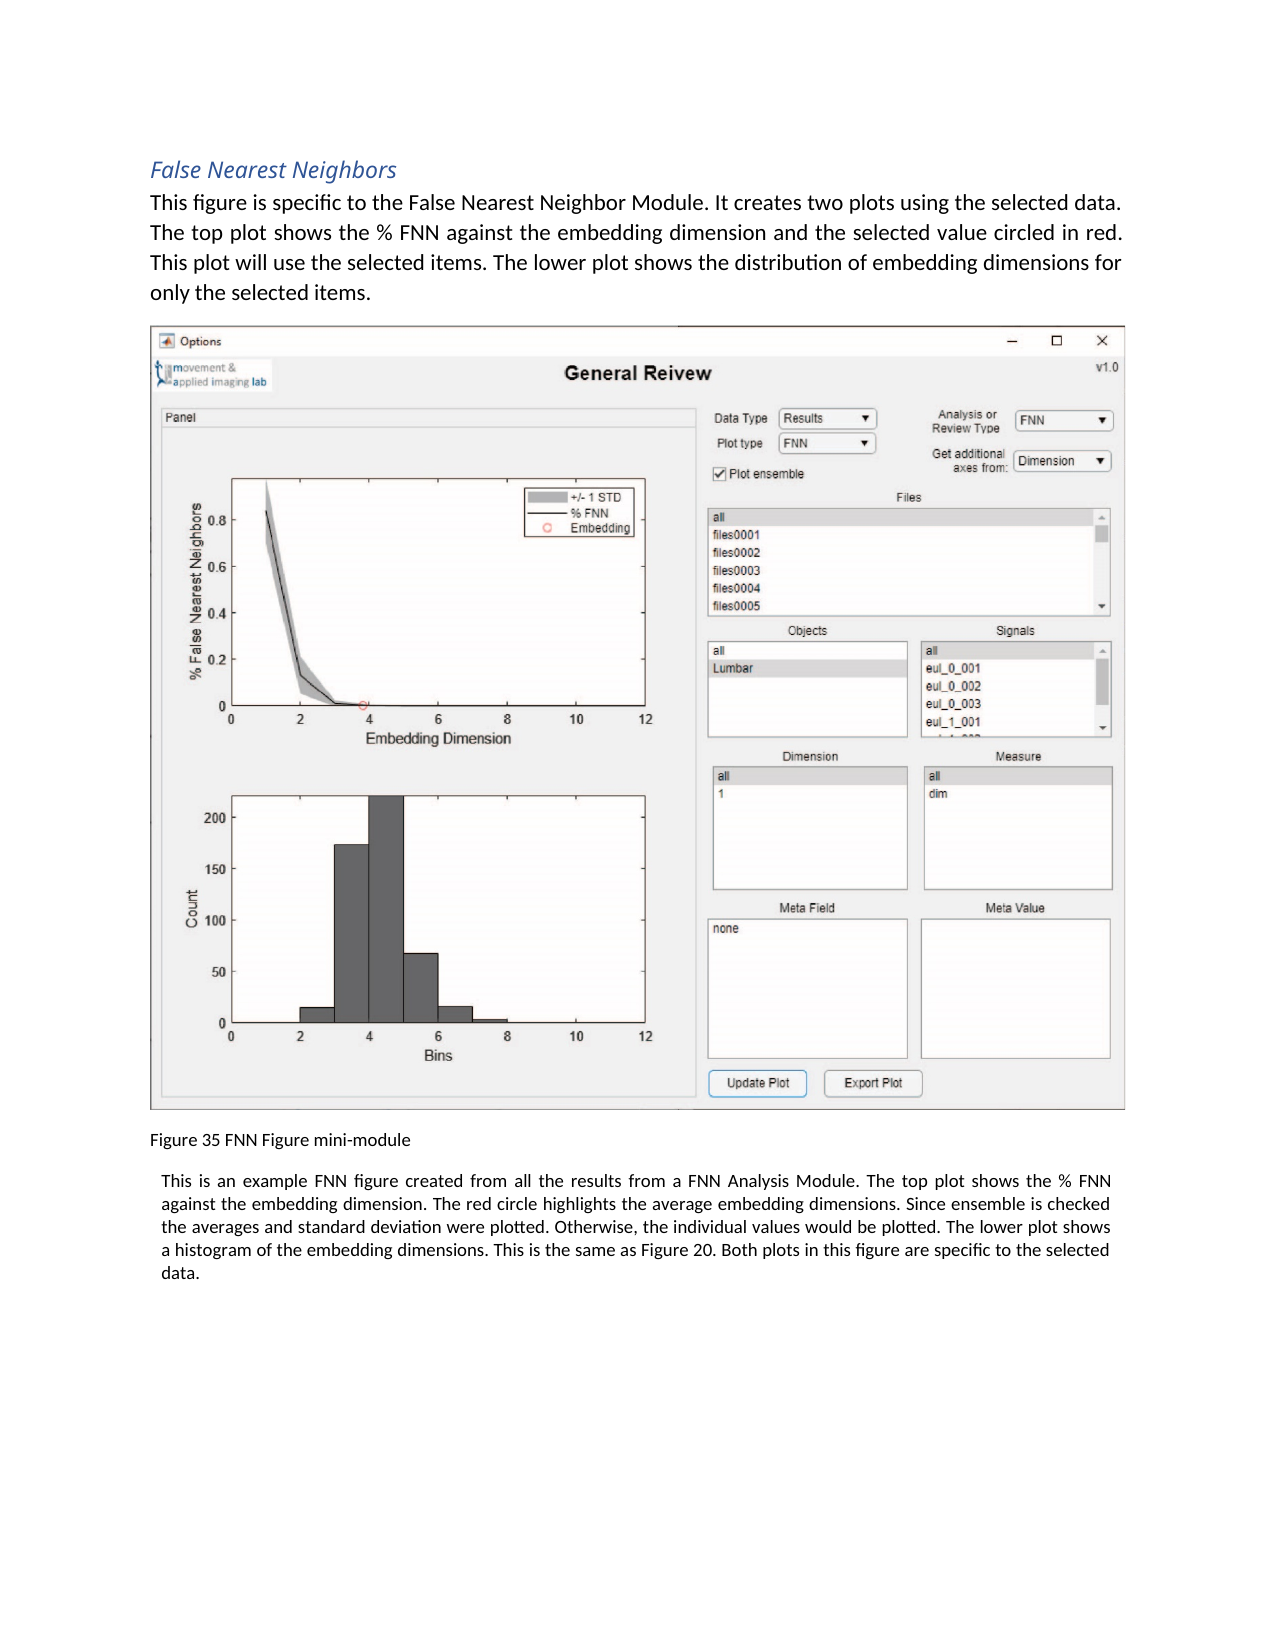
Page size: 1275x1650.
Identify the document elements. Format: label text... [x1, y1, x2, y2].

subtitle False Nearest Neighbors [150, 154, 1125, 185]
picture [150, 325, 1125, 1110]
table_header This is an example FNN figure created from all the results from a FNN Analysis Module. The top plot shows the % FNN against the embedding dimension. The red circle highlights the average embedding dimensions. Since ensemble is checked the averages and standard deviation were plotted. Otherwise, the individual values would be plotted. The lower plot shows a histogram of the embedding dimensions. This is the same as Figure 20. Both plots in this figure are specific to the selected data. [150, 1170, 1124, 1284]
text This figure is specific to the False Nearest Neighbor Module. It creates two plots using the selected data. The top plot shows the % FNN against the embedding dimension and the selected value circled in red. This plot will use the selected items. The lower plot shows the distribution of embedding dimensions for only the selected items. [150, 188, 1125, 307]
text Figure 35 FNN Figure mini-module [150, 1128, 1125, 1151]
